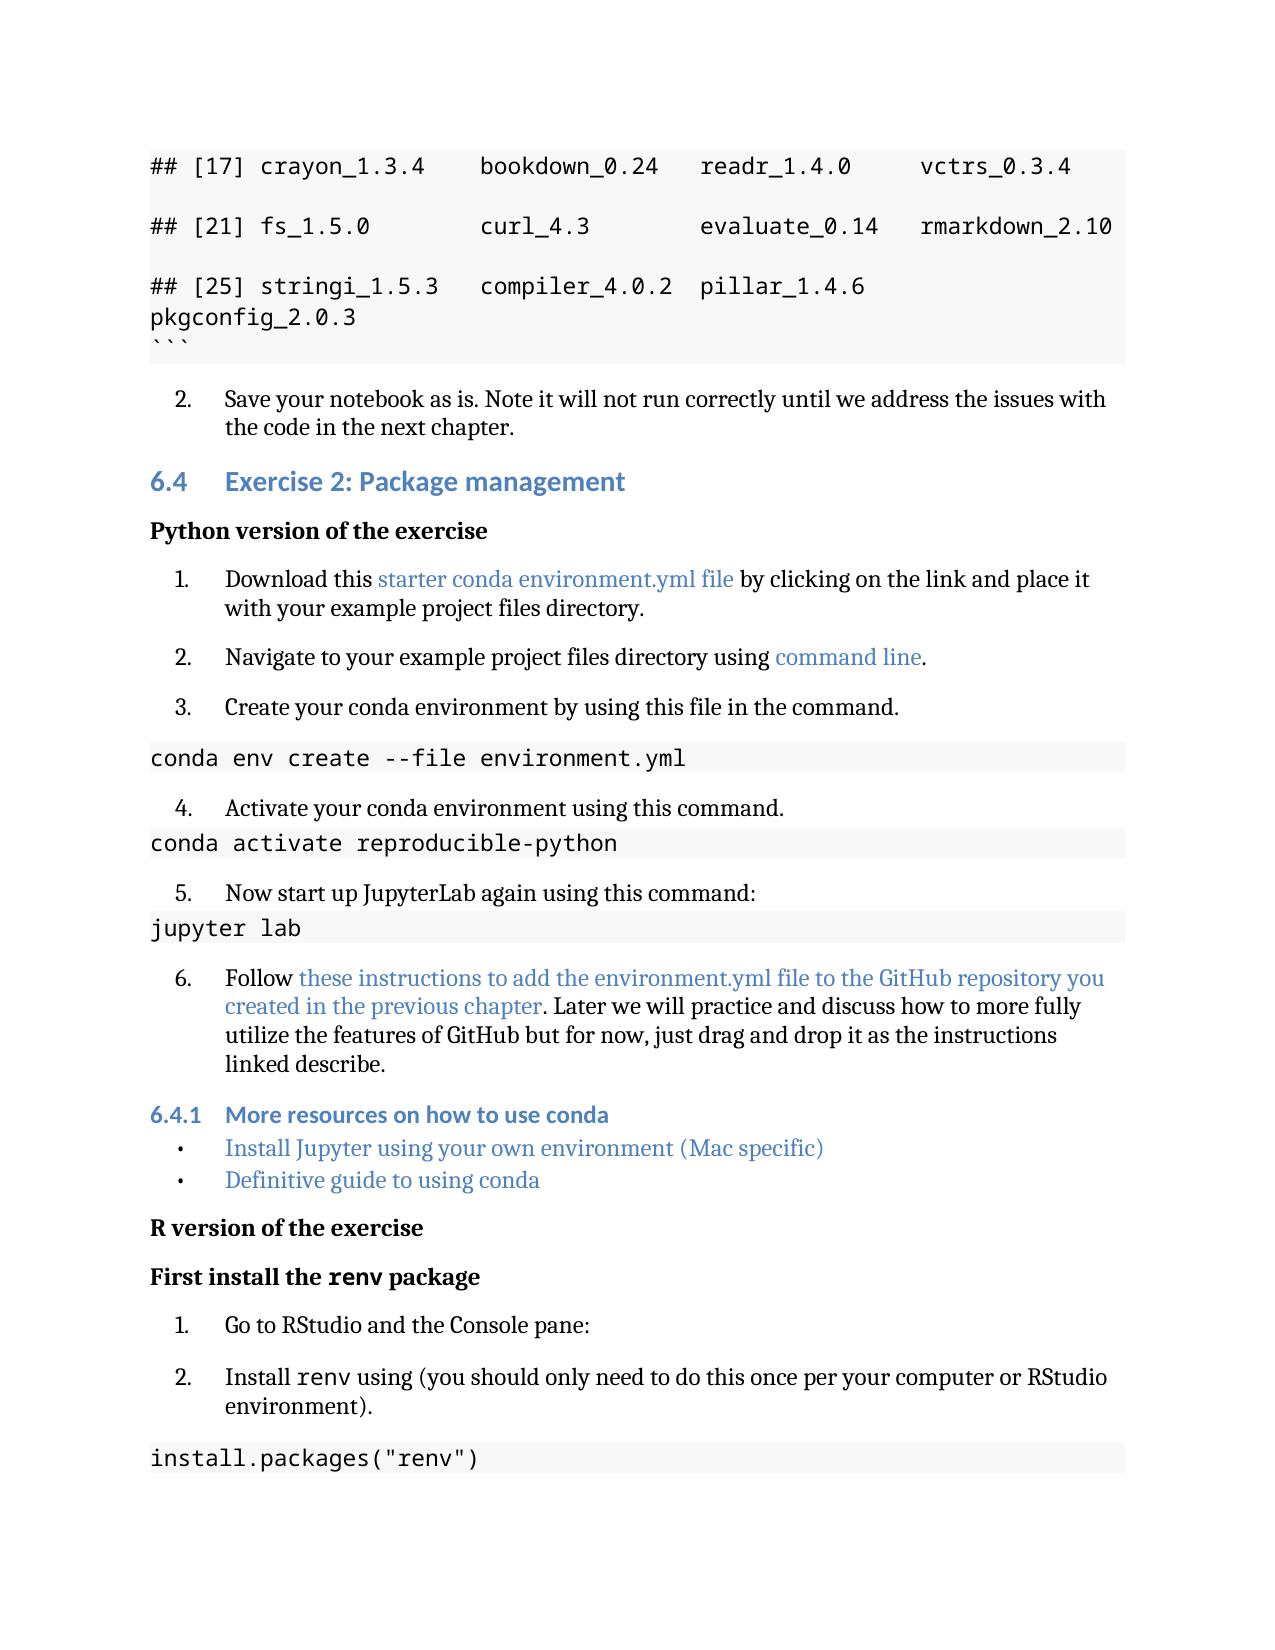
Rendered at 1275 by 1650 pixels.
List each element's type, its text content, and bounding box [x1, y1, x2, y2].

list Now start up JupyterLab again using this command: [175, 879, 1125, 908]
list Follow these instructions to add the environment.yml file to the GitHub repository you created in the previous chapter. Later we will practice and discuss how to more fully utilize the features of GitHub but for now, just drag and drop it as the instructions linked describe. [175, 963, 1125, 1078]
list Navigate to your example project files directory using command line. [175, 643, 1125, 672]
list Download this starter conda environment.yml file by clicking on the link and place it with your example project files directory. [175, 565, 1125, 622]
subtitle 6.4 Exercise 2: Package management [150, 463, 1125, 498]
list Activate your conda environment using this command. [175, 794, 1125, 823]
list Install renv using (you should only need to do this once per your computer or RStudio environment). [175, 1361, 1125, 1421]
list Go to RStudio and the Console pane: [175, 1311, 1125, 1340]
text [150, 150, 1125, 364]
text First install the renv package [150, 1261, 1125, 1292]
subtitle 6.4.1 More resources on how to use conda [150, 1099, 1125, 1130]
text jupyter lab [150, 911, 1125, 943]
text install.packages("renv") [150, 1442, 1125, 1473]
list Save your notebook as is. Note it will not run correctly until we address the issues with the code in the next chapter. [175, 384, 1125, 442]
list Create your conda environment by using this file in the command. [175, 693, 1125, 721]
text conda activate reproducible-python [150, 827, 1125, 858]
text Python version of the exercise [150, 517, 1125, 546]
list Definitive guide to using conda [175, 1166, 1125, 1195]
list Install Jupyter using your own environment (Mac specific) [175, 1134, 1125, 1162]
text R version of the exercise [150, 1214, 1125, 1242]
text conda env create --file environment.yml [150, 742, 1125, 773]
